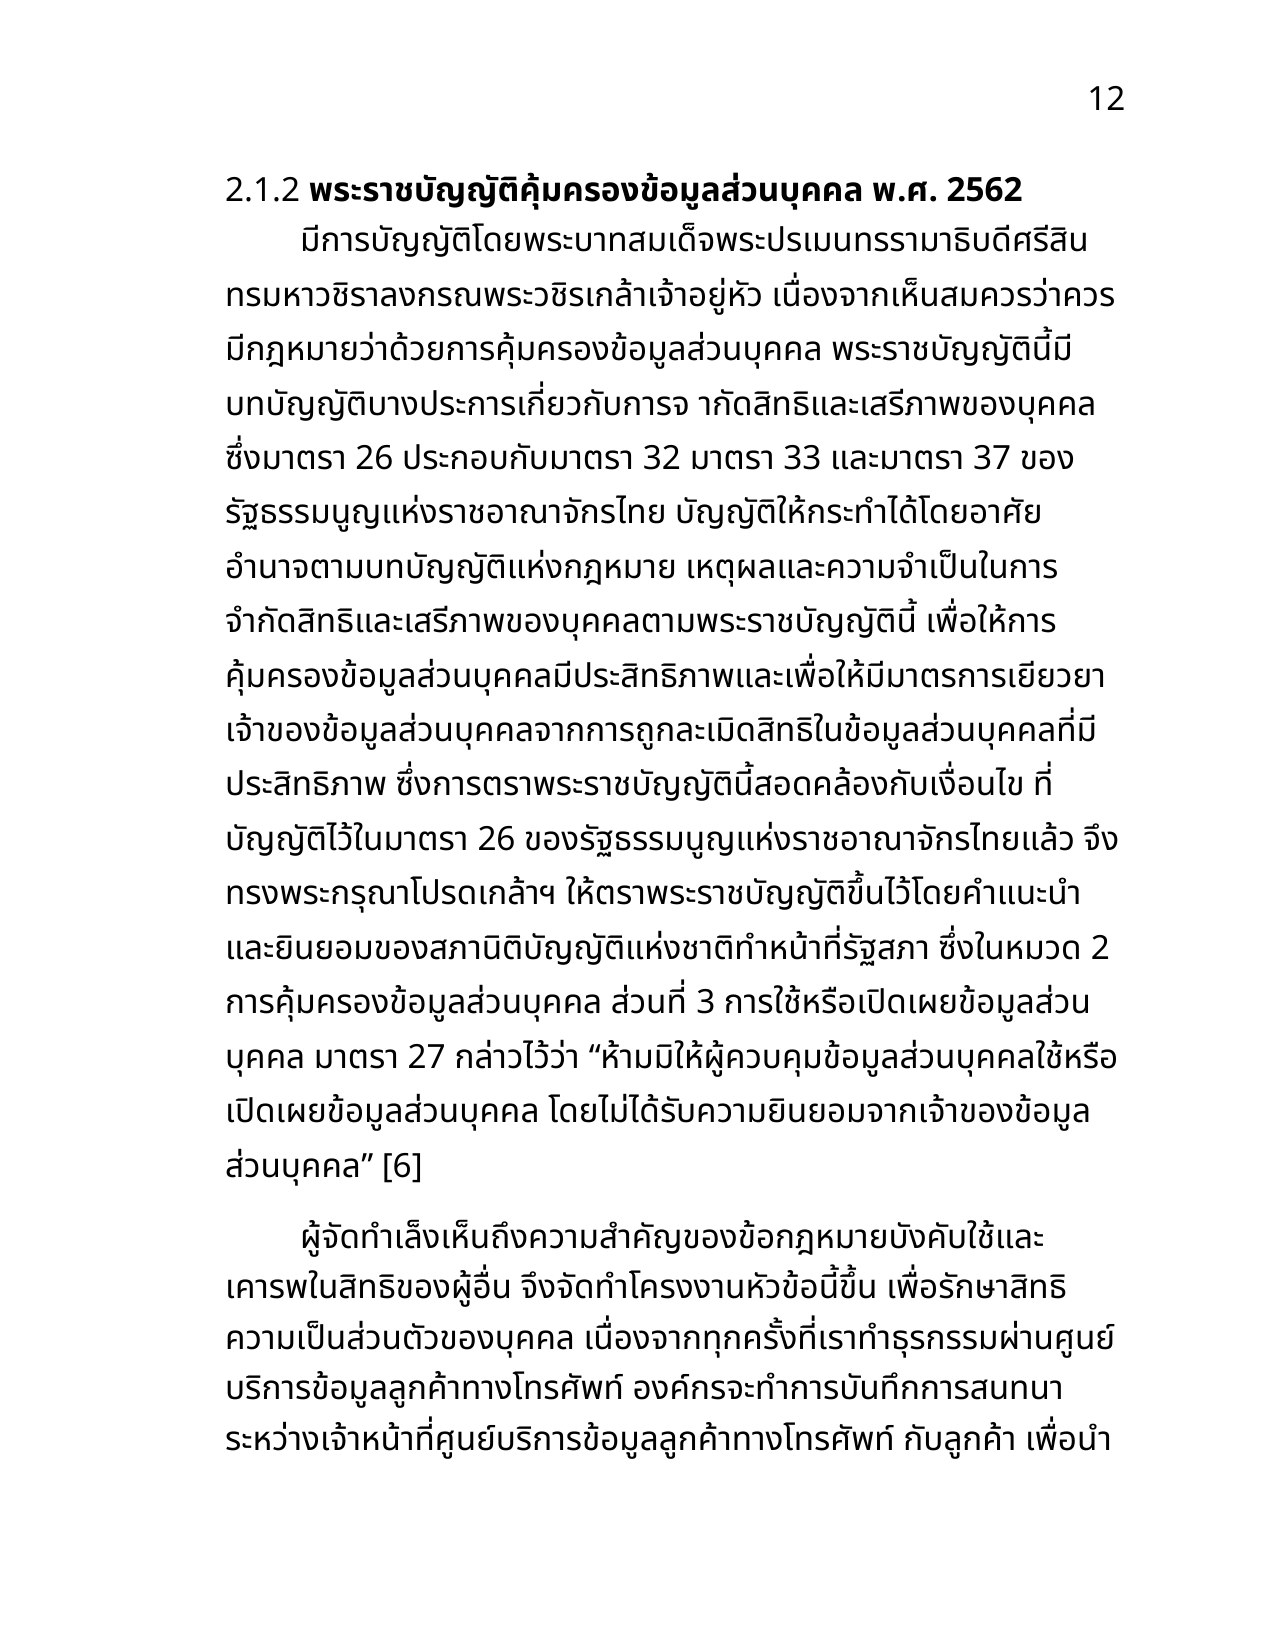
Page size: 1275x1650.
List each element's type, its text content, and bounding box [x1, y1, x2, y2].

text มีการบัญญัติโดยพระบาทสมเด็จพระปรเมนทรรามาธิบดีศรีสินทรมหาวชิราลงกรณพระวชิรเกล้าเจ้าอยู่หัว เนื่องจากเห็นสมควรว่าควรมีกฎหมายว่าด้วยการคุ้มครองข้อมูลส่วนบุคคล พระราชบัญญัตินี้มีบทบัญญัติบางประการเกี่ยวกับการจ ากัดสิทธิและเสรีภาพของบุคคล ซึ่งมาตรา 26 ประกอบกับมาตรา 32 มาตรา 33 และมาตรา 37 ของรัฐธรรมนูญแห่งราชอาณาจักรไทย บัญญัติให้กระทำได้โดยอาศัยอำนาจตามบทบัญญัติแห่งกฎหมาย เหตุผลและความจำเป็นในการจำกัดสิทธิและเสรีภาพของบุคคลตามพระราชบัญญัตินี้ เพื่อให้การคุ้มครองข้อมูลส่วนบุคคลมีประสิทธิภาพและเพื่อให้มีมาตรการเยียวยาเจ้าของข้อมูลส่วนบุคคลจากการถูกละเมิดสิทธิในข้อมูลส่วนบุคคลที่มีประสิทธิภาพ ซึ่งการตราพระราชบัญญัตินี้สอดคล้องกับเงื่อนไข ที่บัญญัติไว้ในมาตรา 26 ของรัฐธรรมนูญแห่งราชอาณาจักรไทยแล้ว จึงทรงพระกรุณาโปรดเกล้าฯ ให้ตราพระราชบัญญัติขึ้นไว้โดยคำแนะนำและยินยอมของสภานิติบัญญัติแห่งชาติทำหน้าที่รัฐสภา ซึ่งในหมวด 2 การคุ้มครองข้อมูลส่วนบุคคล ส่วนที่ 3 การใช้หรือเปิดเผยข้อมูลส่วนบุคคล มาตรา 27 กล่าวไว้ว่า “ห้ามมิให้ผู้ควบคุมข้อมูลส่วนบุคคลใช้หรือเปิดเผยข้อมูลส่วนบุคคล โดยไม่ได้รับความยินยอมจากเจ้าของข้อมูลส่วนบุคคล” [6] [225, 216, 1125, 1192]
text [225, 1213, 1125, 1465]
subtitle พระราชบัญญัติคุ้มครองข้อมูลส่วนบุคคล พ.ศ. 2562 [225, 166, 1125, 216]
